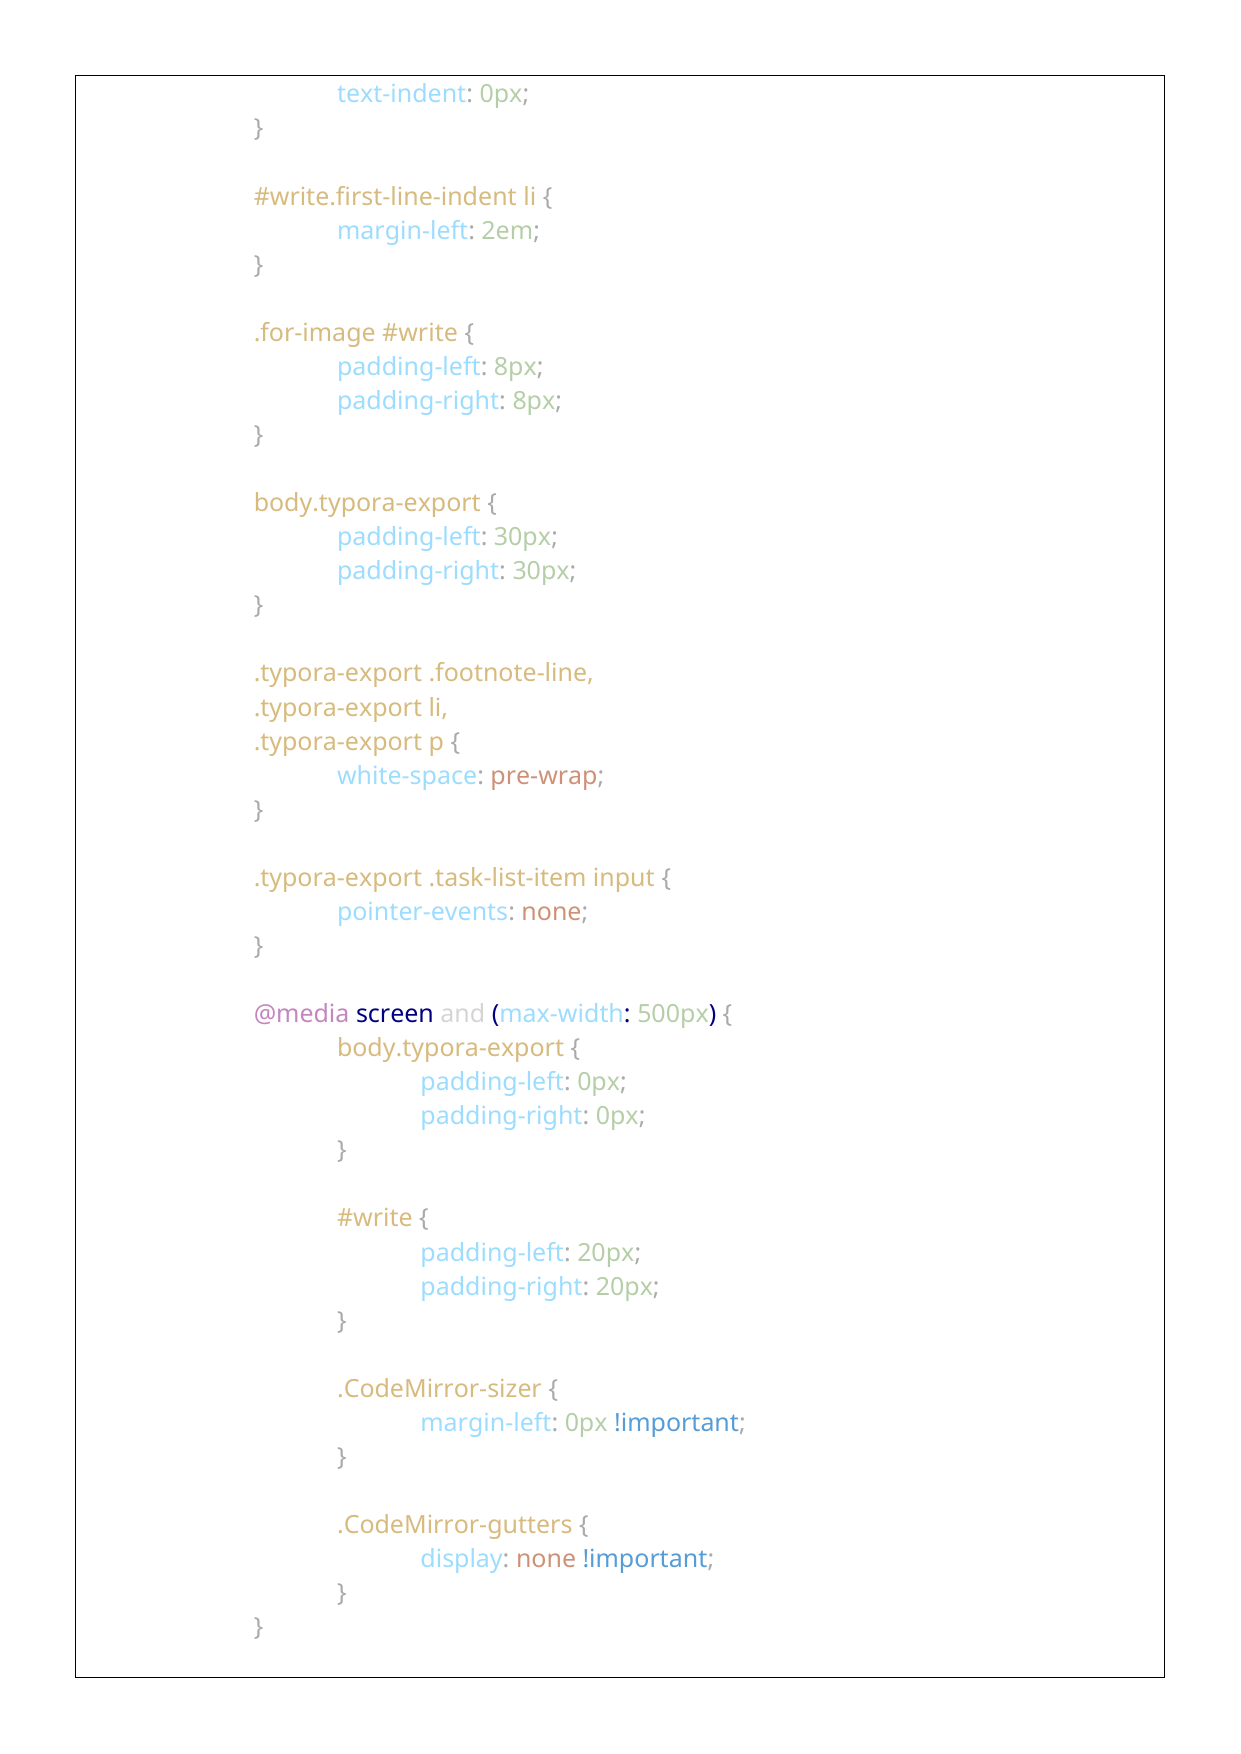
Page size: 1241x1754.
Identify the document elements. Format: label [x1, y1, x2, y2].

table_cell [76, 76, 1164, 1677]
